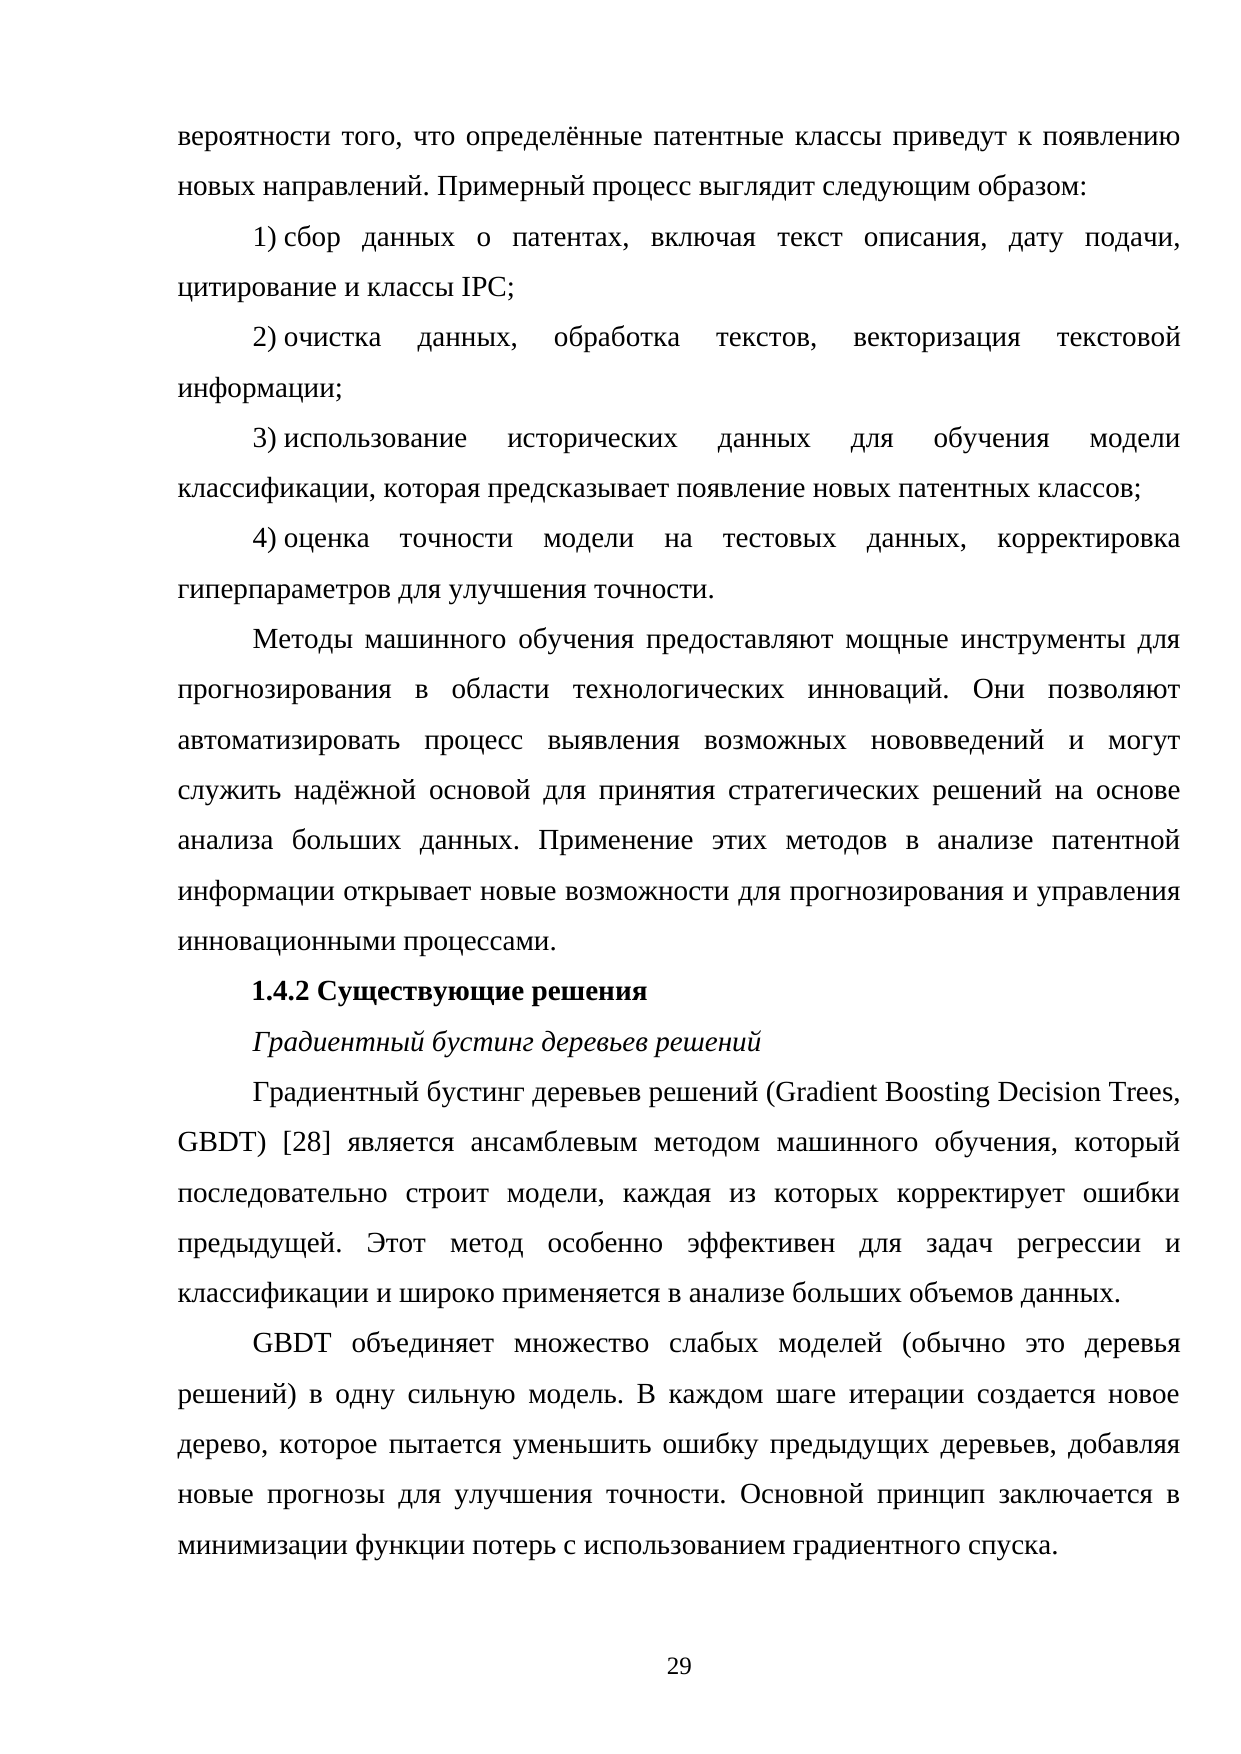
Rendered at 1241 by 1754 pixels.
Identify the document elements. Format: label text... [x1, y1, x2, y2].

text Методы машинного обучения предоставляют мощные инструменты для прогнозирования в области технологических инноваций. Они позволяют автоматизировать процесс выявления возможных нововведений и могут служить надёжной основой для принятия стратегических решений на основе анализа больших данных. Применение этих методов в анализе патентной информации открывает новые возможности для прогнозирования и управления инновационными процессами. [177, 621, 1181, 957]
list сбор данных о патентах, включая текст описания, дату подачи, цитирование и классы IPC; [177, 219, 1181, 303]
text Градиентный бустинг деревьев решений [177, 1024, 1181, 1057]
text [177, 118, 1181, 202]
text очистка данных, обработка текстов, векторизация текстовой информации; [177, 319, 1181, 403]
subtitle 1.4.2 Существующие решения [177, 973, 1181, 1007]
text оценка точности модели на тестовых данных, корректировка гиперпараметров для улучшения точности. [177, 521, 1181, 604]
text Градиентный бустинг деревьев решений (Gradient Boosting Decision Trees, GBDT) [28] является ансамблевым методом машинного обучения, который последовательно строит модели, каждая из которых корректирует ошибки предыдущей. Этот метод особенно эффективен для задач регрессии и классификации и широко применяется в анализе больших объемов данных. [177, 1074, 1181, 1309]
text GBDT объединяет множество слабых моделей (обычно это деревья решений) в одну сильную модель. В каждом шаге итерации создается новое дерево, которое пытается уменьшить ошибку предыдущих деревьев, добавляя новые прогнозы для улучшения точности. Основной принцип заключается в минимизации функции потерь с использованием градиентного спуска. [177, 1326, 1181, 1560]
text использование исторических данных для обучения модели классификации, которая предсказывает появление новых патентных классов; [177, 420, 1181, 504]
